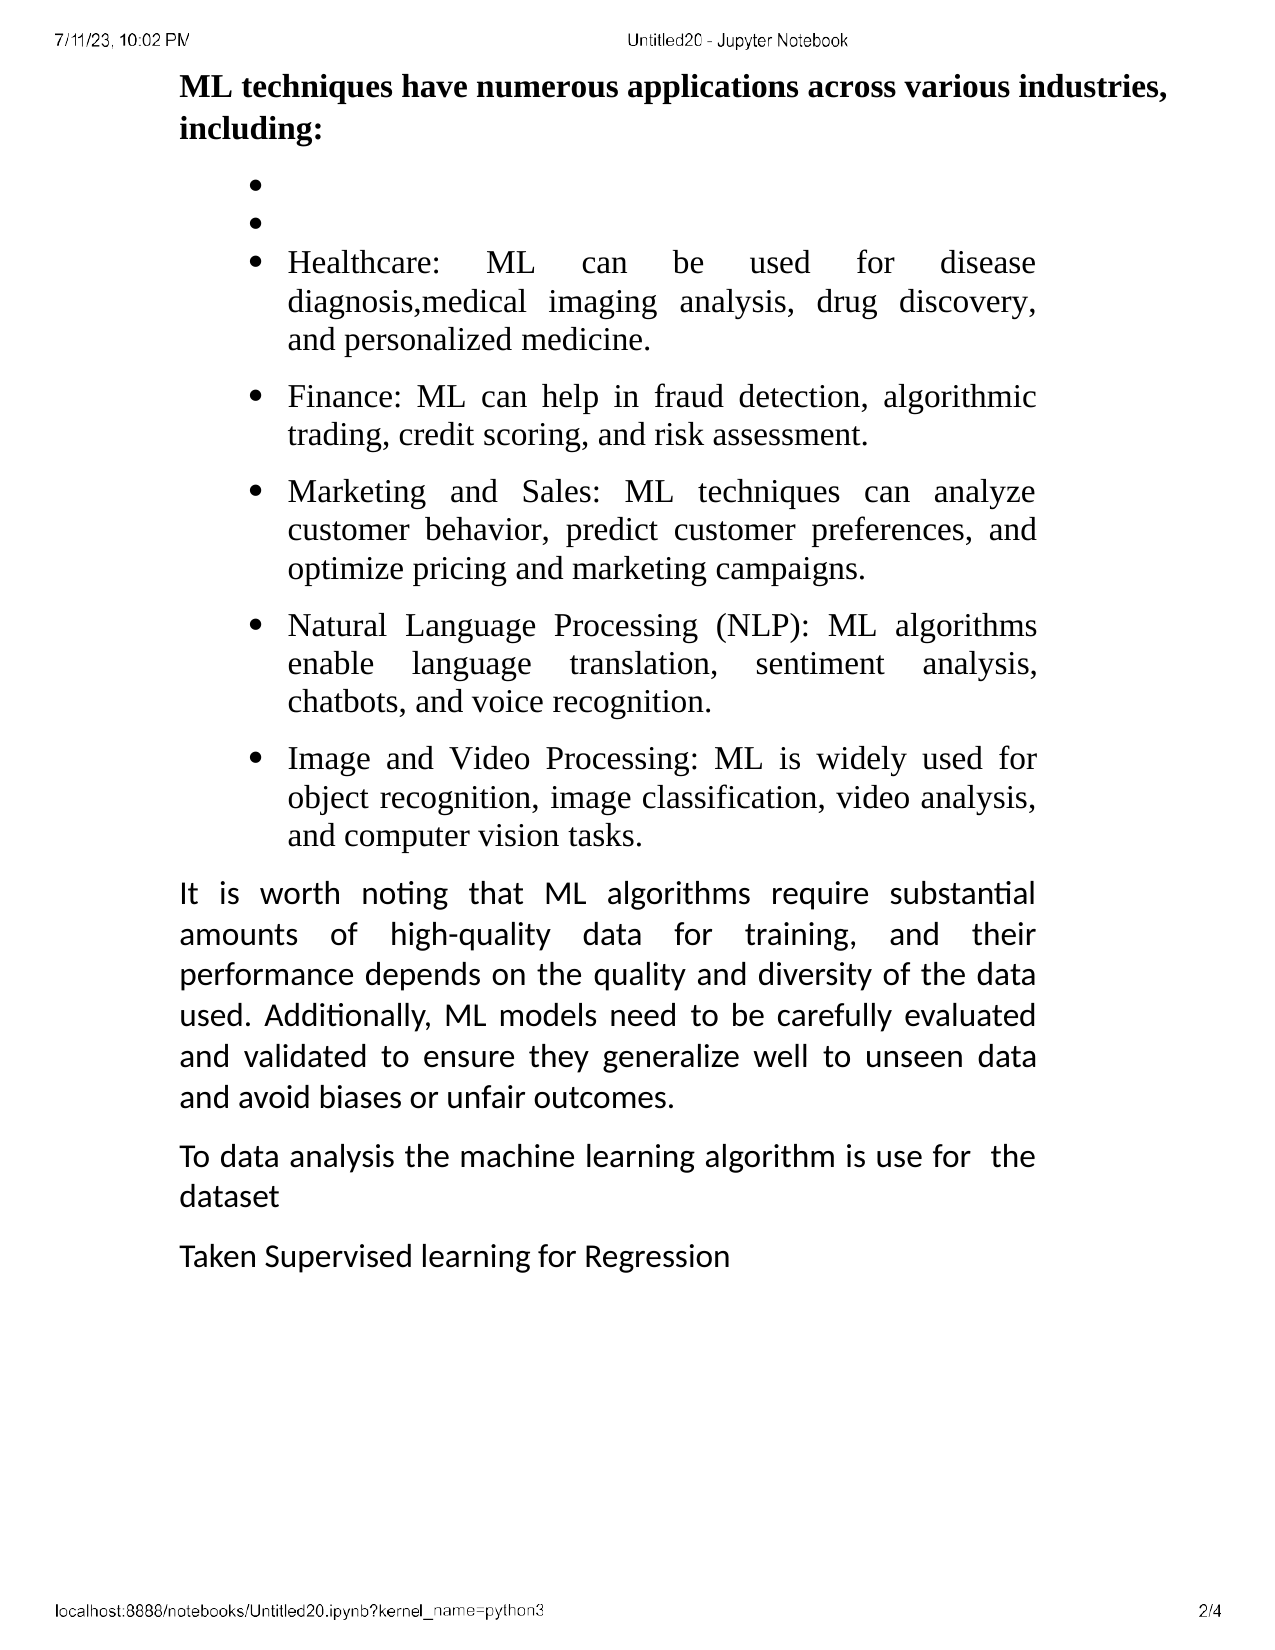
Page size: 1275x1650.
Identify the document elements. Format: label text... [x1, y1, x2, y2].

picture [55, 33, 76, 46]
picture [128, 33, 160, 46]
list Healthcare: ML can be used for disease diagnosis,medical imaging analysis, drug discovery, and personalized medicine. [250, 243, 1037, 358]
picture [420, 1604, 543, 1620]
text It is worth noting that ML algorithms require substantial amounts of high-quality data for training, and their performance depends on the quality and diversity of the data used. Additionally, ML models need to be carefully evaluated and validated to ensure they generalize well to unseen data and avoid biases or unfair outcomes. [179, 872, 1037, 1116]
list Finance: ML can help in fraud detection, algorithmic trading, credit scoring, and risk assessment. [250, 376, 1038, 453]
picture [78, 33, 113, 49]
picture [628, 33, 702, 46]
picture [56, 1604, 419, 1620]
text To data analysis the machine learning algorithm is use for the dataset [179, 1135, 1037, 1216]
list Marketing and Sales: ML techniques can analyze customer behavior, predict customer preferences, and optimize pricing and marketing campaigns. [250, 471, 1037, 586]
list Natural Language Processing (NLP): ML algorithms enable language translation, sentiment analysis, chatbots, and voice recognition. [250, 605, 1038, 720]
picture [166, 33, 189, 46]
picture [1199, 1604, 1221, 1617]
text Taken Supervised learning for Regression [179, 1235, 1037, 1275]
text ML techniques have numerous applications across various industries, including: [179, 67, 1187, 146]
picture [707, 33, 848, 50]
list Image and Video Processing: ML is widely used for object recognition, image classification, video analysis, and computer vision tasks. [250, 738, 1037, 853]
